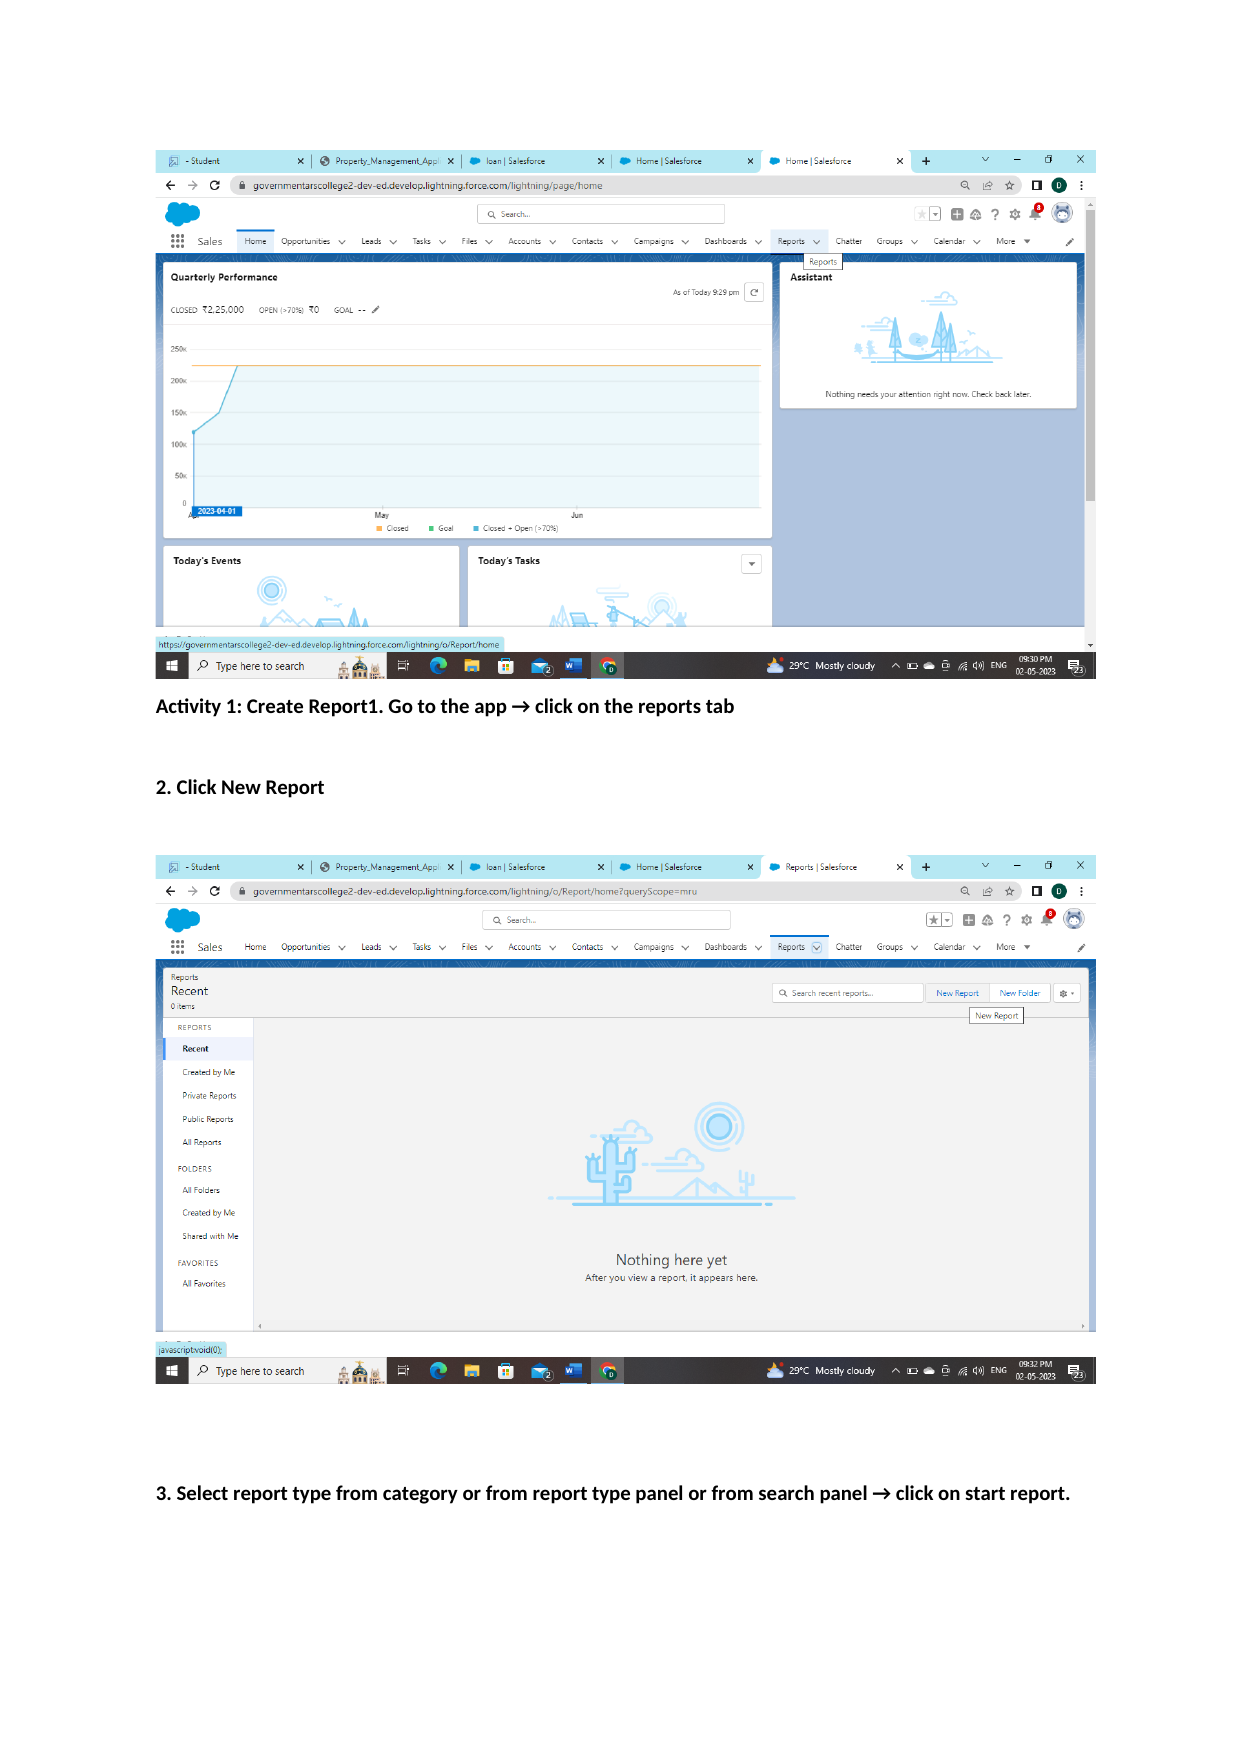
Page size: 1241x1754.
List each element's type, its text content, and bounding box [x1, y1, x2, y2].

picture [155, 855, 1096, 1384]
text 2. Click New Report [156, 774, 1137, 800]
text 3. Select report type from category or from report type panel or from search panel → click on start report. [156, 1480, 1137, 1505]
text Activity 1: Create Report1. Go to the app → click on the reports tab [156, 694, 1137, 719]
picture [155, 150, 1096, 679]
